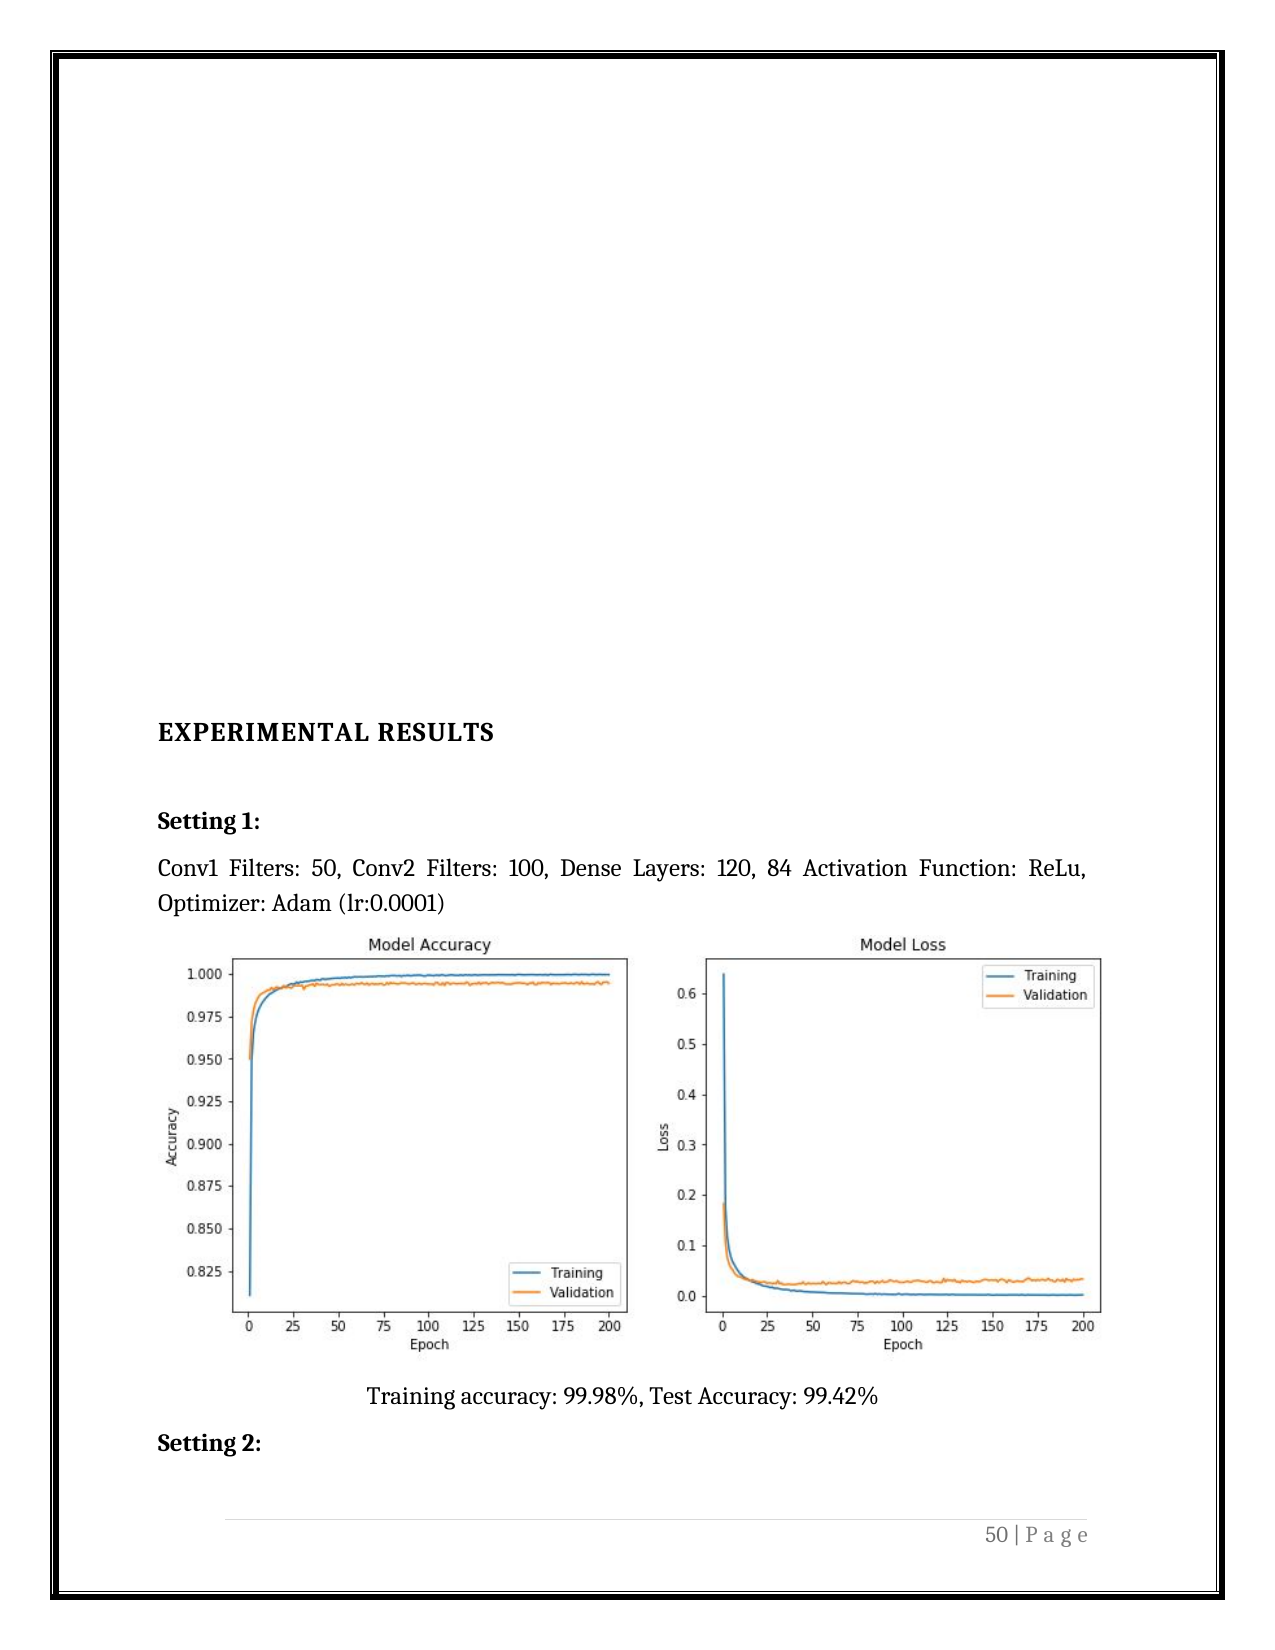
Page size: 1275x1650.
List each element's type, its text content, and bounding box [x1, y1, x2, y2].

text Setting 2: [158, 1429, 1087, 1458]
text Training accuracy: 99.98%, Test Accuracy: 99.42% [158, 1382, 1087, 1411]
text Conv1 Filters: 50, Conv2 Filters: 100, Dense Layers: 120, 84 Activation Function: ReLu, Optimizer: Adam (lr:0.0001) [158, 854, 1087, 917]
subtitle EXPERIMENTAL RESULTS [158, 717, 1087, 748]
picture [157, 935, 1130, 1365]
text Setting 1: [158, 807, 1087, 836]
